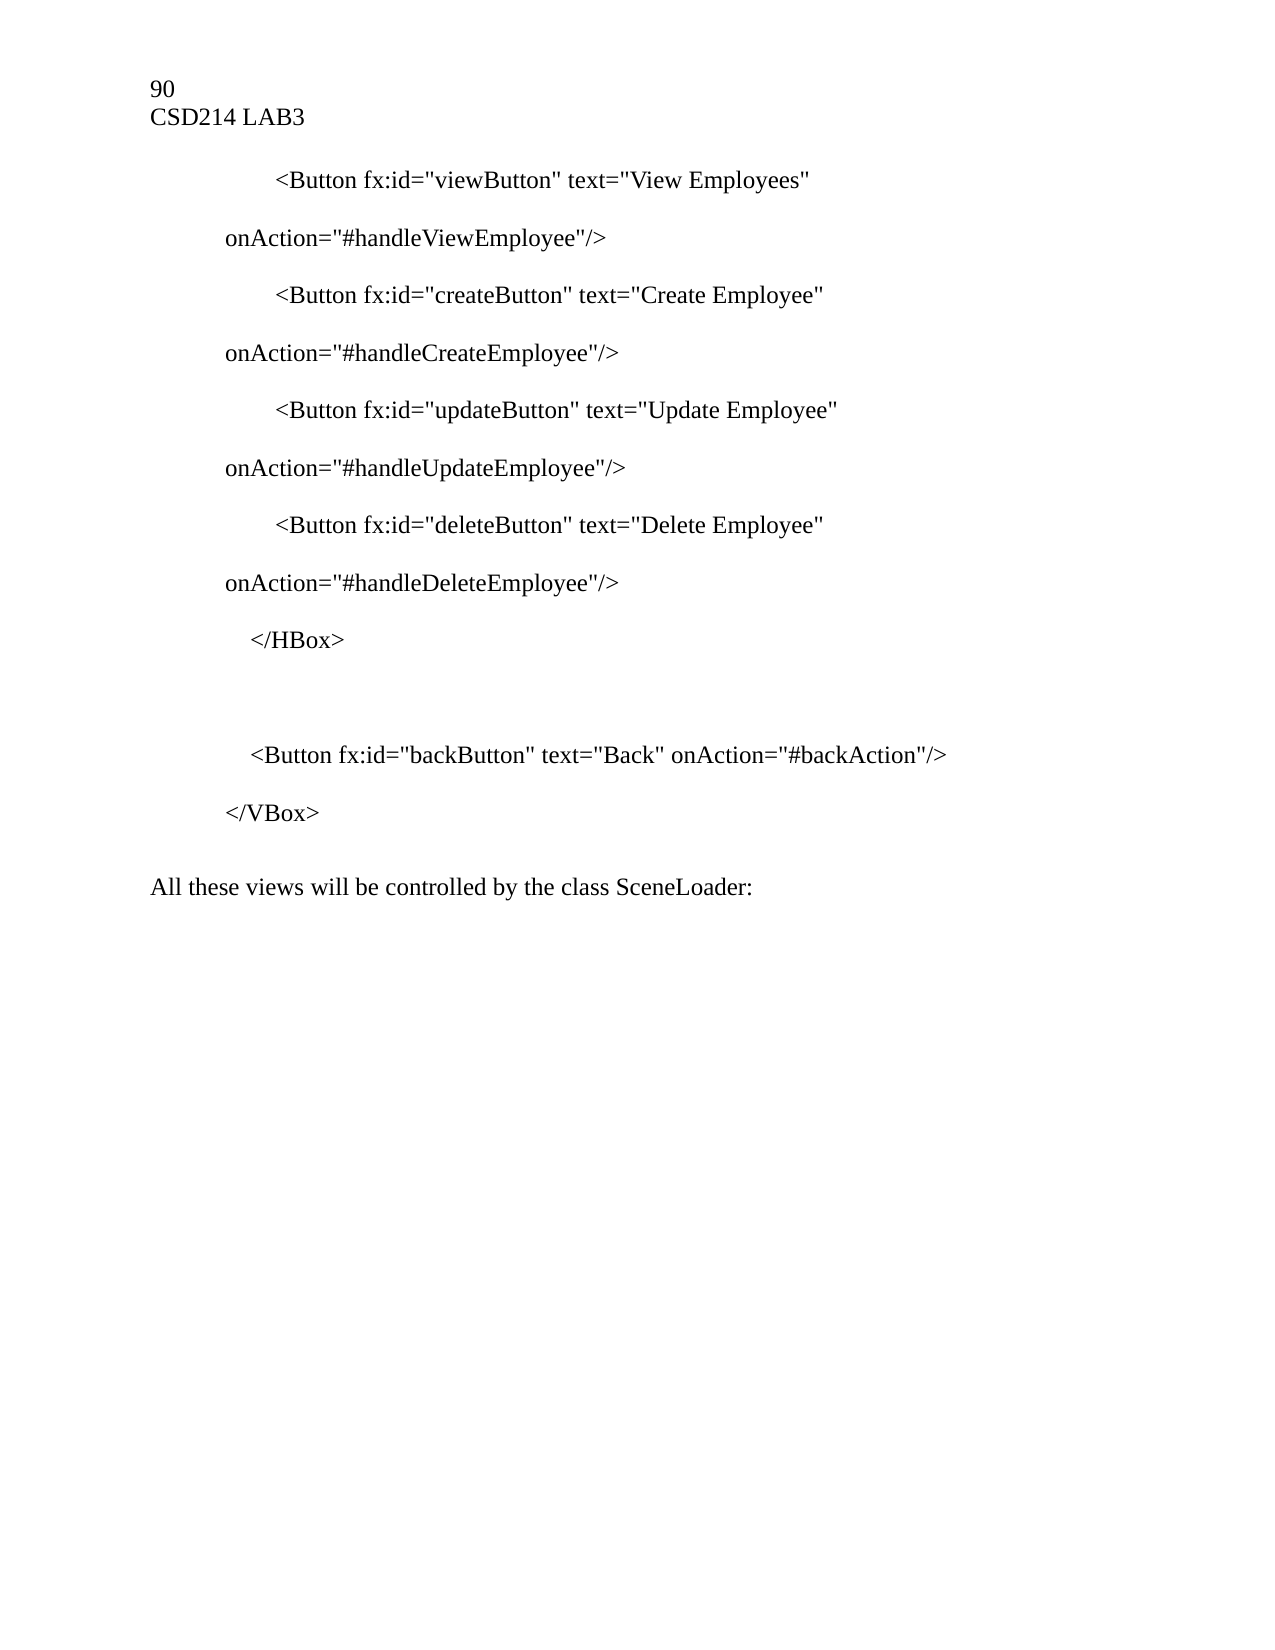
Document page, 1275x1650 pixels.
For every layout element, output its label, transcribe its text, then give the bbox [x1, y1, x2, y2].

list <Button fx:id="viewButton" text="View Employees" onAction="#handleViewEmployee"/> [225, 165, 1125, 252]
list <Button fx:id="updateButton" text="Update Employee" onAction="#handleUpdateEmployee"/> [225, 395, 1125, 482]
text All these views will be controlled by the class SceneLoader: [150, 872, 1125, 901]
list <Button fx:id="backButton" text="Back" onAction="#backAction"/> [225, 740, 1125, 769]
list </VBox> [225, 798, 1125, 827]
list <Button fx:id="createButton" text="Create Employee" onAction="#handleCreateEmployee"/> [225, 280, 1125, 367]
list <Button fx:id="deleteButton" text="Delete Employee" onAction="#handleDeleteEmployee"/> [225, 510, 1125, 597]
list </HBox> [225, 625, 1125, 654]
